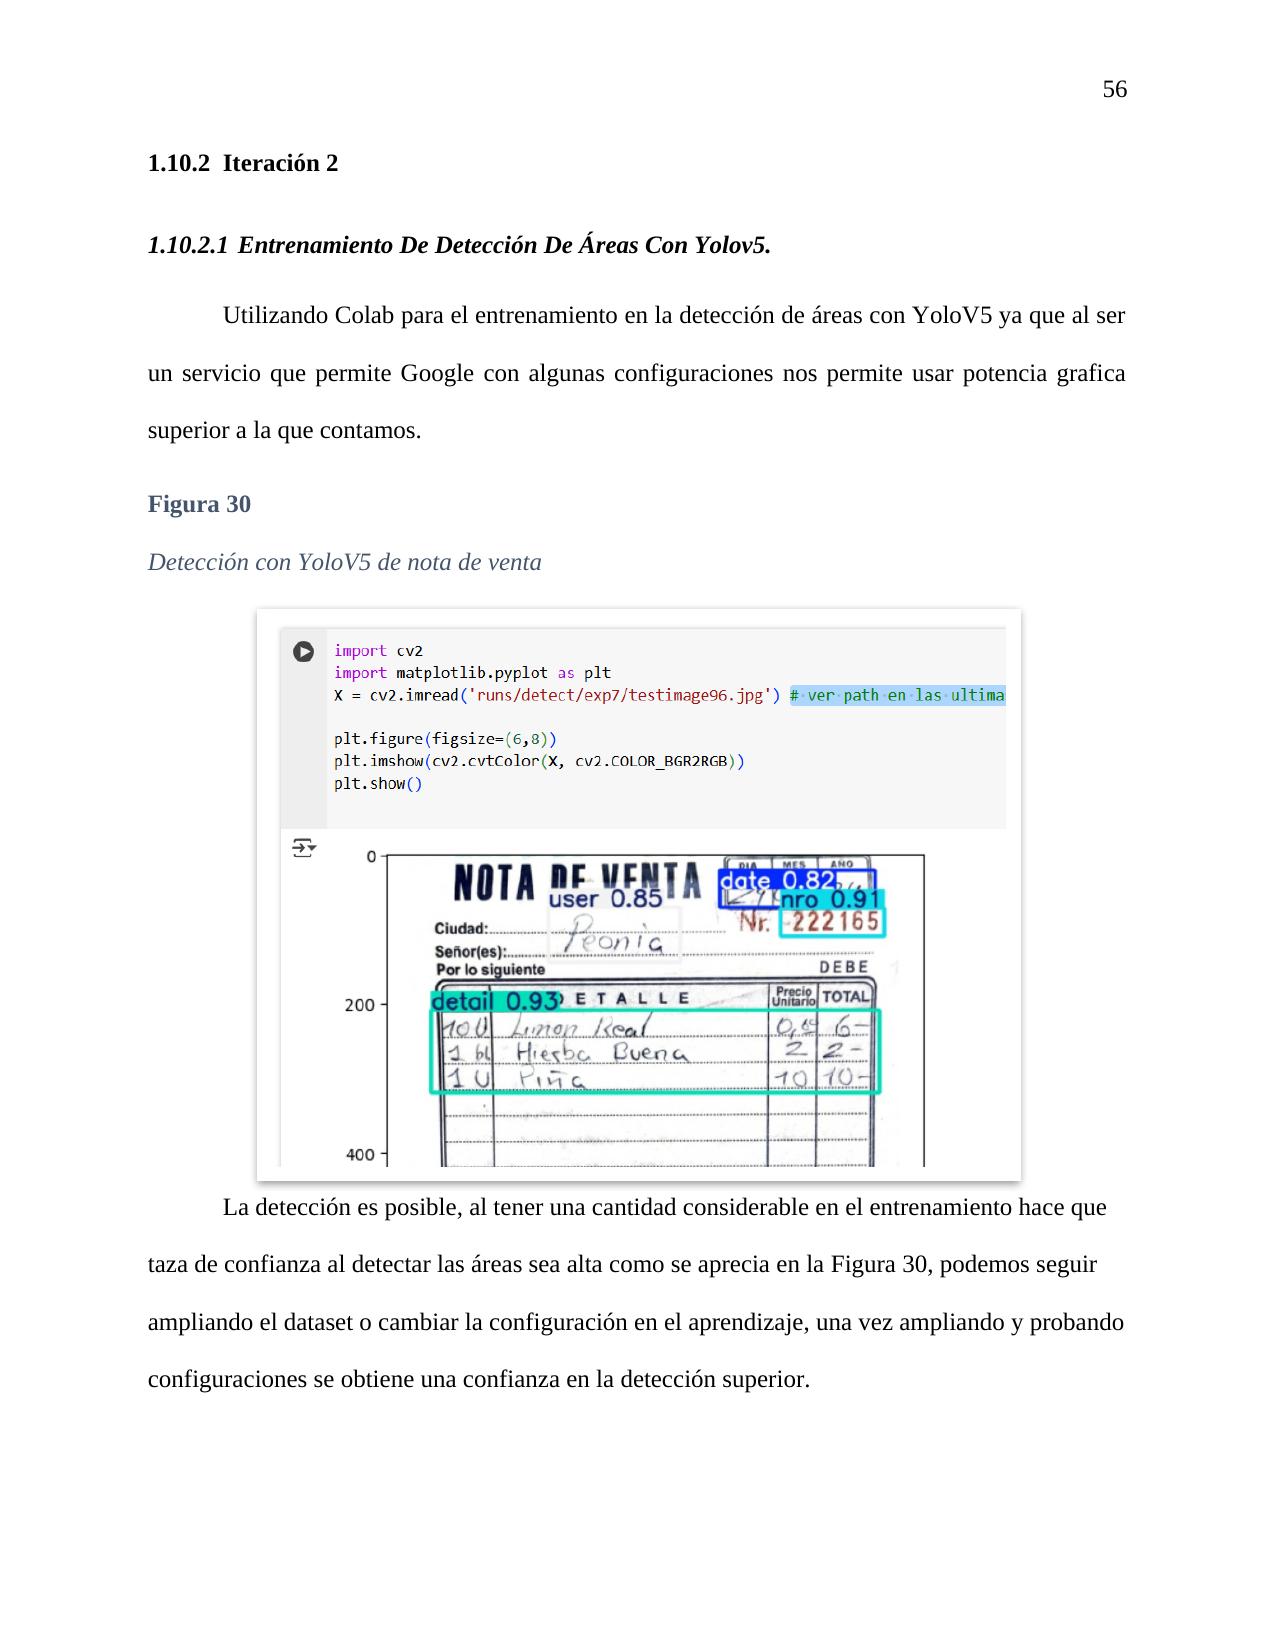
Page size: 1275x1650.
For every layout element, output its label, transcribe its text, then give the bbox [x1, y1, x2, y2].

text Figura 30 Detección con YoloV5 de nota de venta [148, 489, 1127, 576]
picture [272, 623, 1006, 1167]
subtitle Entrenamiento De Detección De Áreas Con Yolov5. [148, 230, 1127, 259]
subtitle Iteración 2 [148, 148, 1127, 176]
text Utilizando Colab para el entrenamiento en la detección de áreas con YoloV5 ya que al ser un servicio que permite Google con algunas configuraciones nos permite usar potencia grafica superior a la que contamos. [148, 300, 1127, 444]
text La detección es posible, al tener una cantidad considerable en el entrenamiento hace que taza de confianza al detectar las áreas sea alta como se aprecia en la Figura 30, podemos seguir ampliando el dataset o cambiar la configuración en el aprendizaje, una vez ampliando y probando configuraciones se obtiene una confianza en la detección superior. [148, 1192, 1127, 1393]
